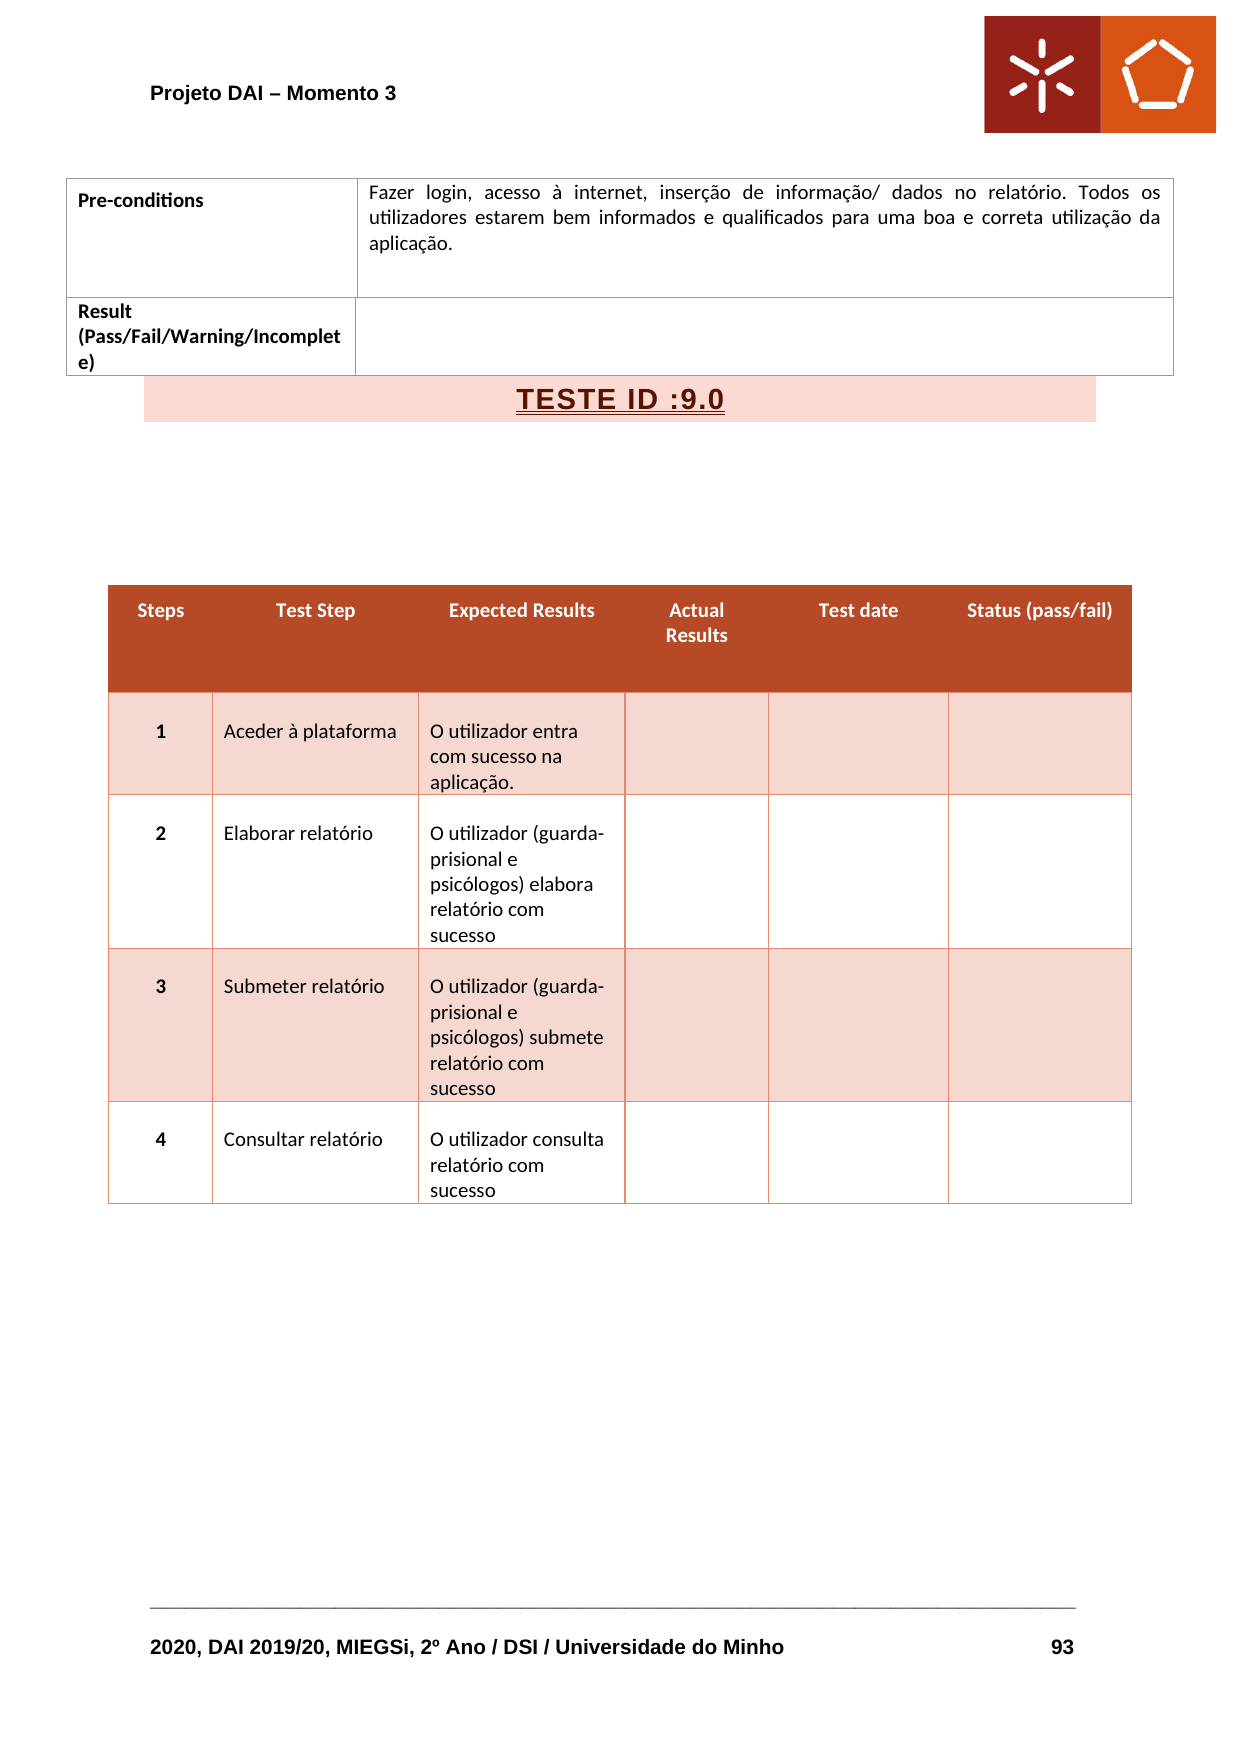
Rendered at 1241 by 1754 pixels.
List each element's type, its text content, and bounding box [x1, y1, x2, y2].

table_cell [626, 949, 768, 1101]
table_cell Submeter relatório [213, 949, 418, 1101]
table_cell Elaborar relatório [213, 795, 418, 947]
table_cell [949, 949, 1131, 1101]
table_header Test date [769, 586, 948, 692]
table_cell [626, 693, 768, 794]
table_cell [626, 795, 768, 947]
table_cell O utilizador entra com sucesso na aplicação. [419, 693, 624, 794]
table_cell O utilizador (guarda-prisional e psicólogos) elabora relatório com sucesso [419, 795, 624, 947]
table_cell Result (Pass/Fail/Warning/Incomplete) [67, 298, 355, 374]
table_header Expected Results [419, 586, 624, 692]
table_cell 1 [109, 693, 212, 794]
table_header Steps [109, 586, 212, 692]
table_cell O utilizador (guarda-prisional e psicólogos) submete relatório com sucesso [419, 949, 624, 1101]
table_cell [769, 1102, 948, 1203]
table_header Test Step [213, 586, 418, 692]
table_cell Pre-conditions [67, 179, 357, 297]
table_cell 2 [109, 795, 212, 947]
subtitle Teste ID :9.0 [150, 382, 1090, 415]
picture [984, 16, 1217, 133]
table_cell Consultar relatório [213, 1102, 418, 1203]
table_header Status (pass/fail) [949, 586, 1131, 692]
table_cell [949, 1102, 1131, 1203]
table_cell [769, 795, 948, 947]
table_cell [626, 1102, 768, 1203]
table_cell [949, 693, 1131, 794]
table_cell [769, 949, 948, 1101]
table_cell [769, 693, 948, 794]
table_header Actual Results [626, 586, 768, 692]
table_cell O utilizador consulta relatório com sucesso [419, 1102, 624, 1203]
table_cell Aceder à plataforma [213, 693, 418, 794]
table_cell Fazer login, acesso à internet, inserção de informação/ dados no relatório. Todos os utilizadores estarem bem informados e qualificados para uma boa e correta utilização da aplicação. [358, 179, 1173, 297]
table_cell 3 [109, 949, 212, 1101]
table_cell [356, 298, 1173, 374]
table_cell 4 [109, 1102, 212, 1203]
table_cell [949, 795, 1131, 947]
